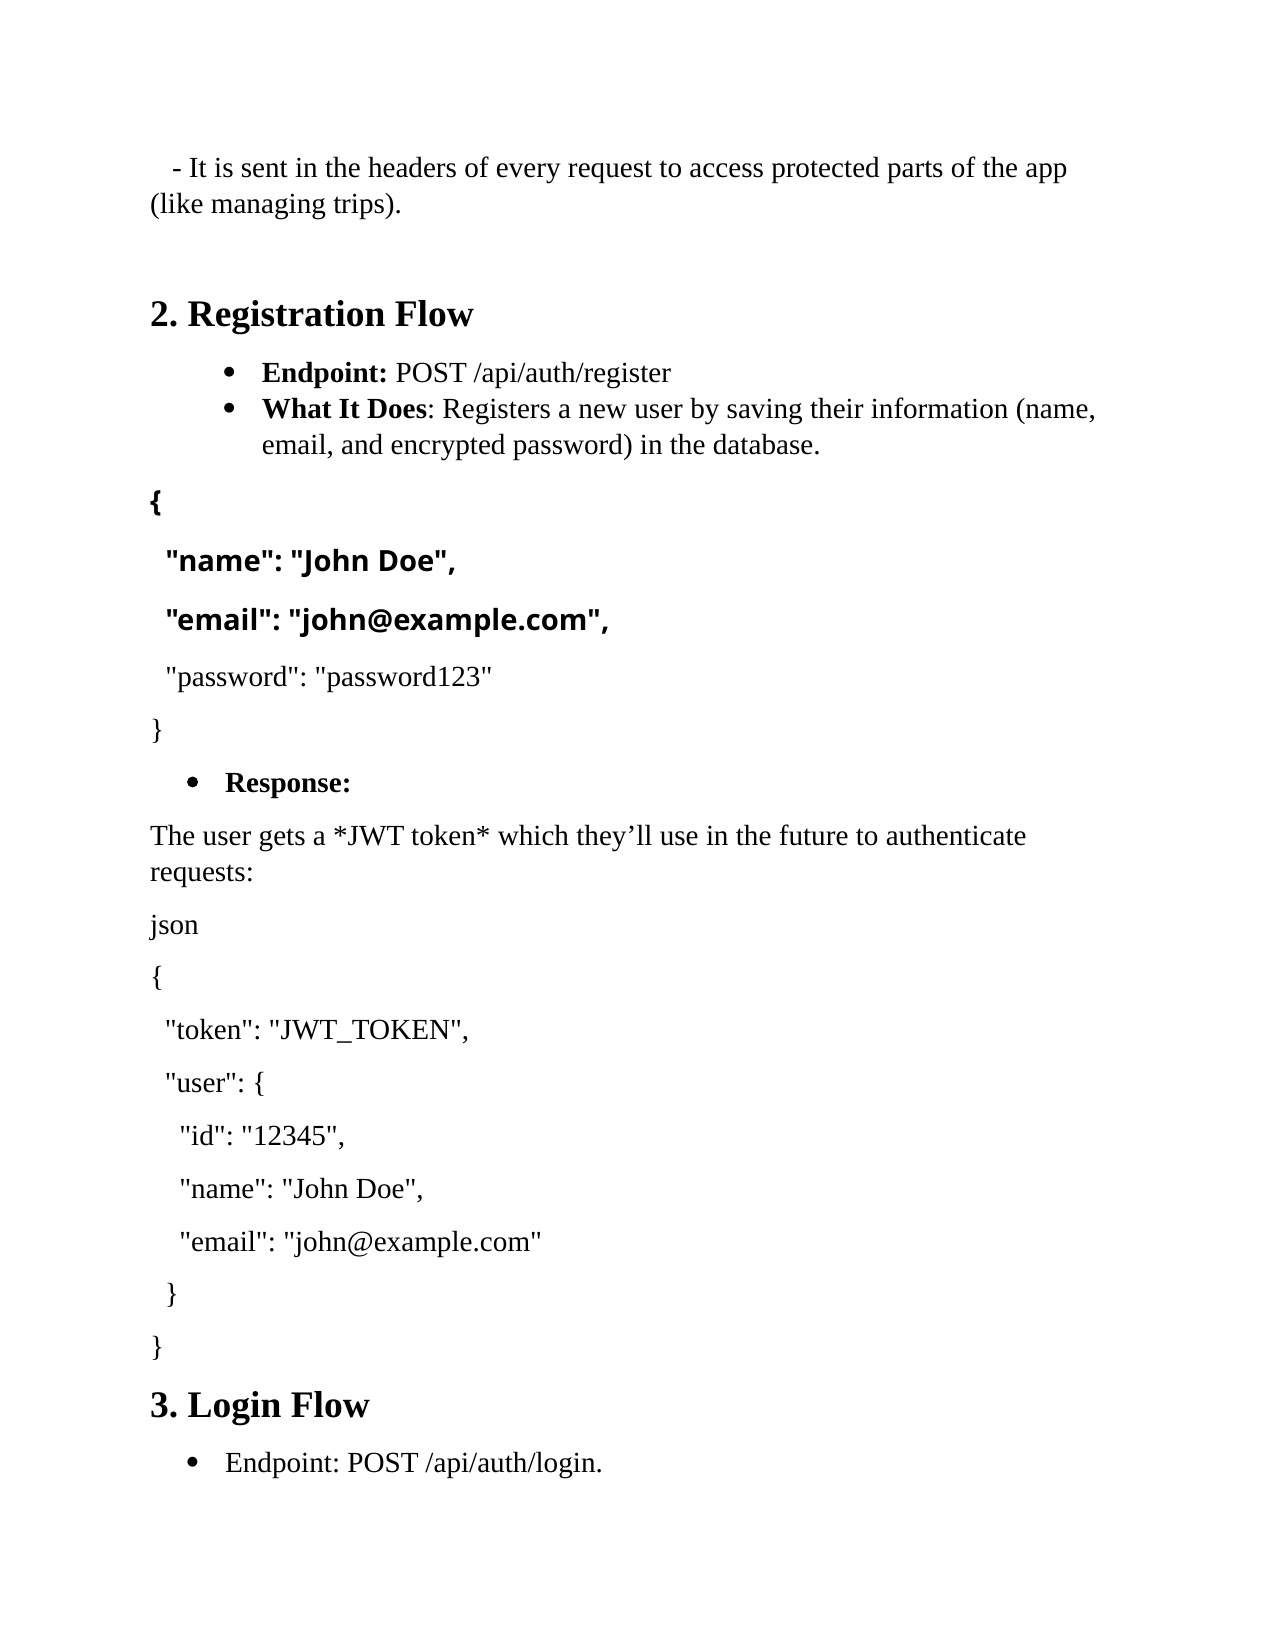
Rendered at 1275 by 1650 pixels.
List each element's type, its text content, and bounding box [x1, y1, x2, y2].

text "id": "12345", [150, 1118, 1125, 1152]
text json [150, 907, 1125, 940]
list Endpoint: POST /api/auth/login. [187, 1445, 1125, 1479]
text { [150, 480, 1125, 520]
text "name": "John Doe", [150, 1171, 1125, 1204]
text "email": "john@example.com" [150, 1224, 1125, 1257]
text The user gets a *JWT token* which they’ll use in the future to authenticate requests: [150, 818, 1125, 887]
list What It Does: Registers a new user by saving their information (name, email, and encrypted password) in the database. [224, 391, 1125, 461]
text "user": { [150, 1065, 1125, 1099]
text } [150, 1276, 1125, 1310]
text "password": "password123" [150, 659, 1125, 692]
text 3. Login Flow [150, 1382, 1125, 1425]
text 2. Registration Flow [150, 292, 1125, 335]
text "token": "JWT_TOKEN", [150, 1012, 1125, 1046]
text "name": "John Doe", [150, 540, 1125, 579]
list Endpoint: POST /api/auth/register [224, 355, 1125, 389]
text } [150, 712, 1125, 746]
text - It is sent in the headers of every request to access protected parts of the app (like managing trips). [150, 150, 1125, 220]
list Response: [187, 765, 1125, 798]
text "email": "john@example.com", [150, 599, 1125, 639]
text { [150, 959, 1125, 993]
text } [150, 1329, 1125, 1363]
